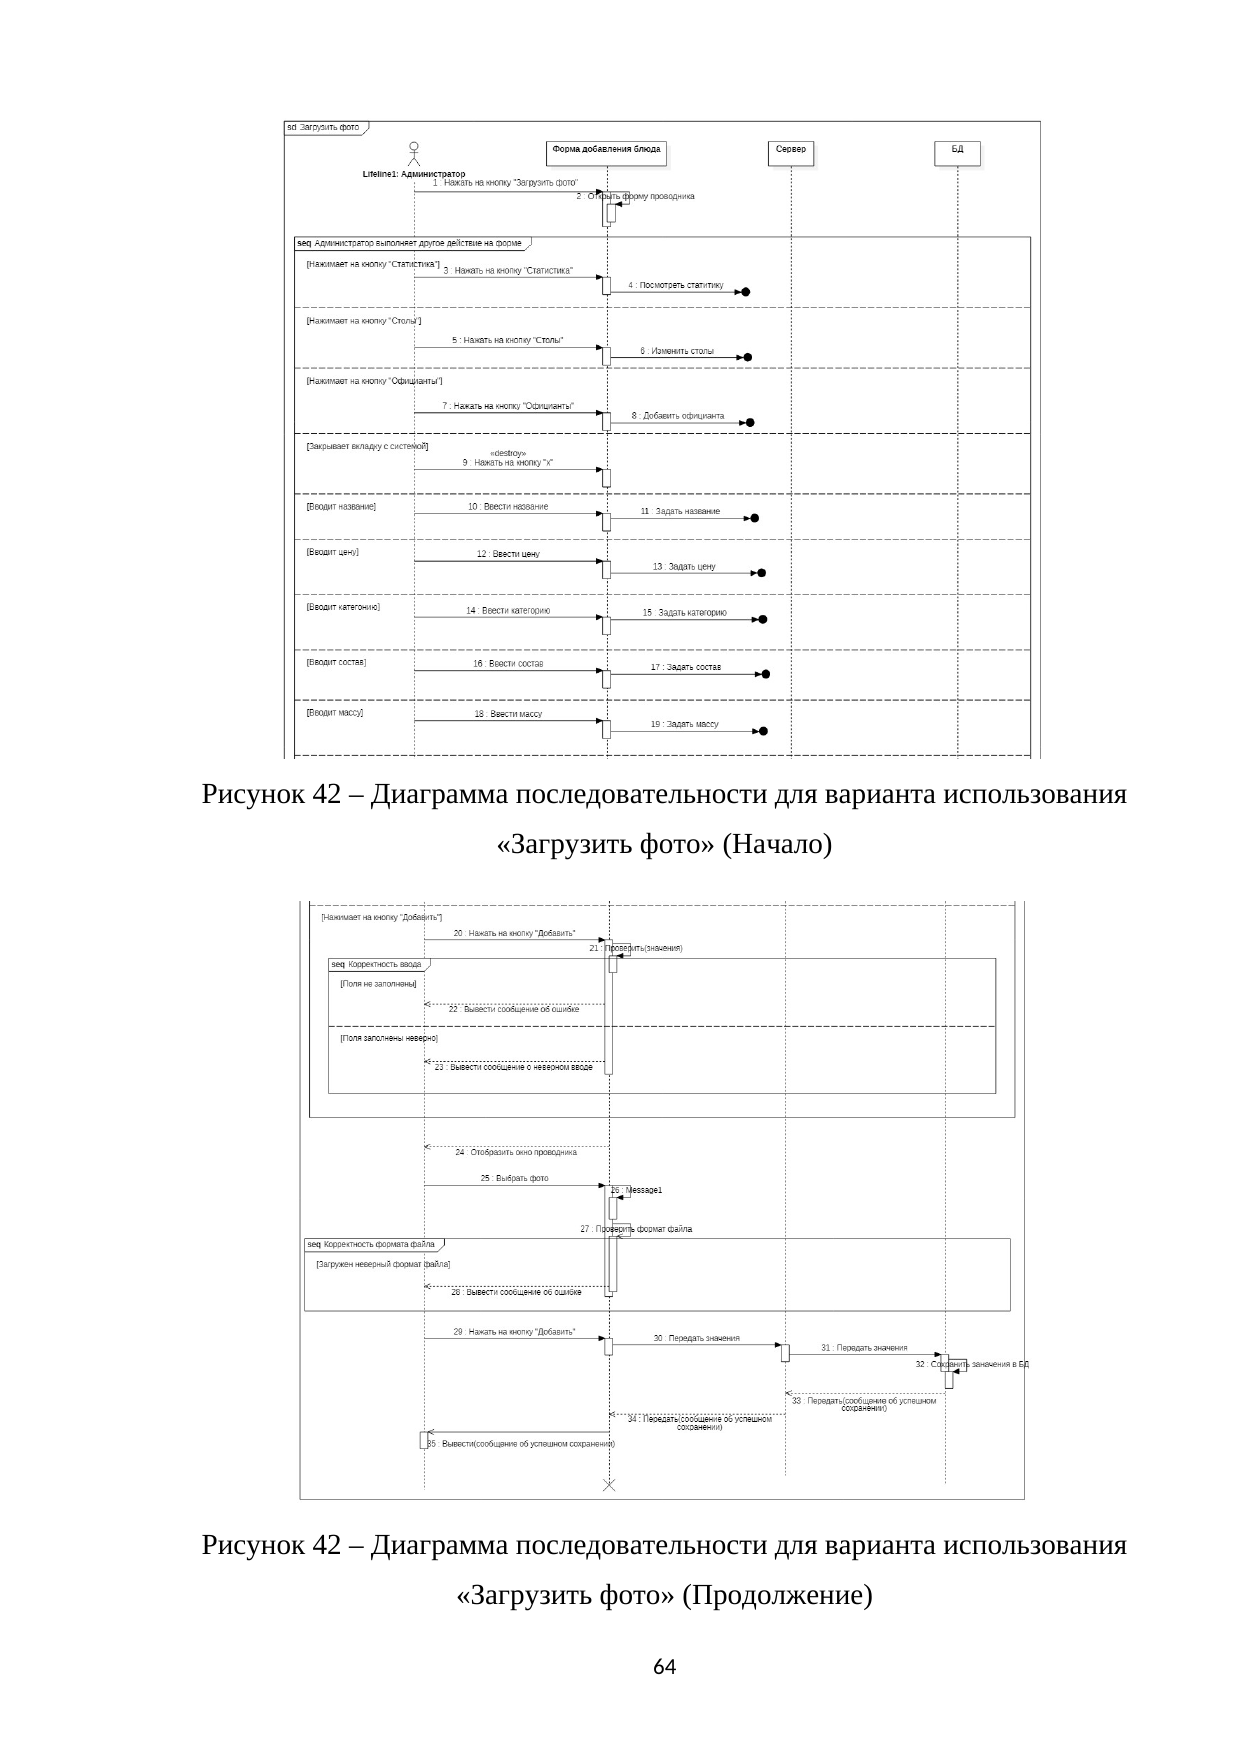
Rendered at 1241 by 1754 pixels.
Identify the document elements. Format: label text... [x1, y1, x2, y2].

picture [281, 118, 1048, 759]
picture [296, 901, 1033, 1510]
